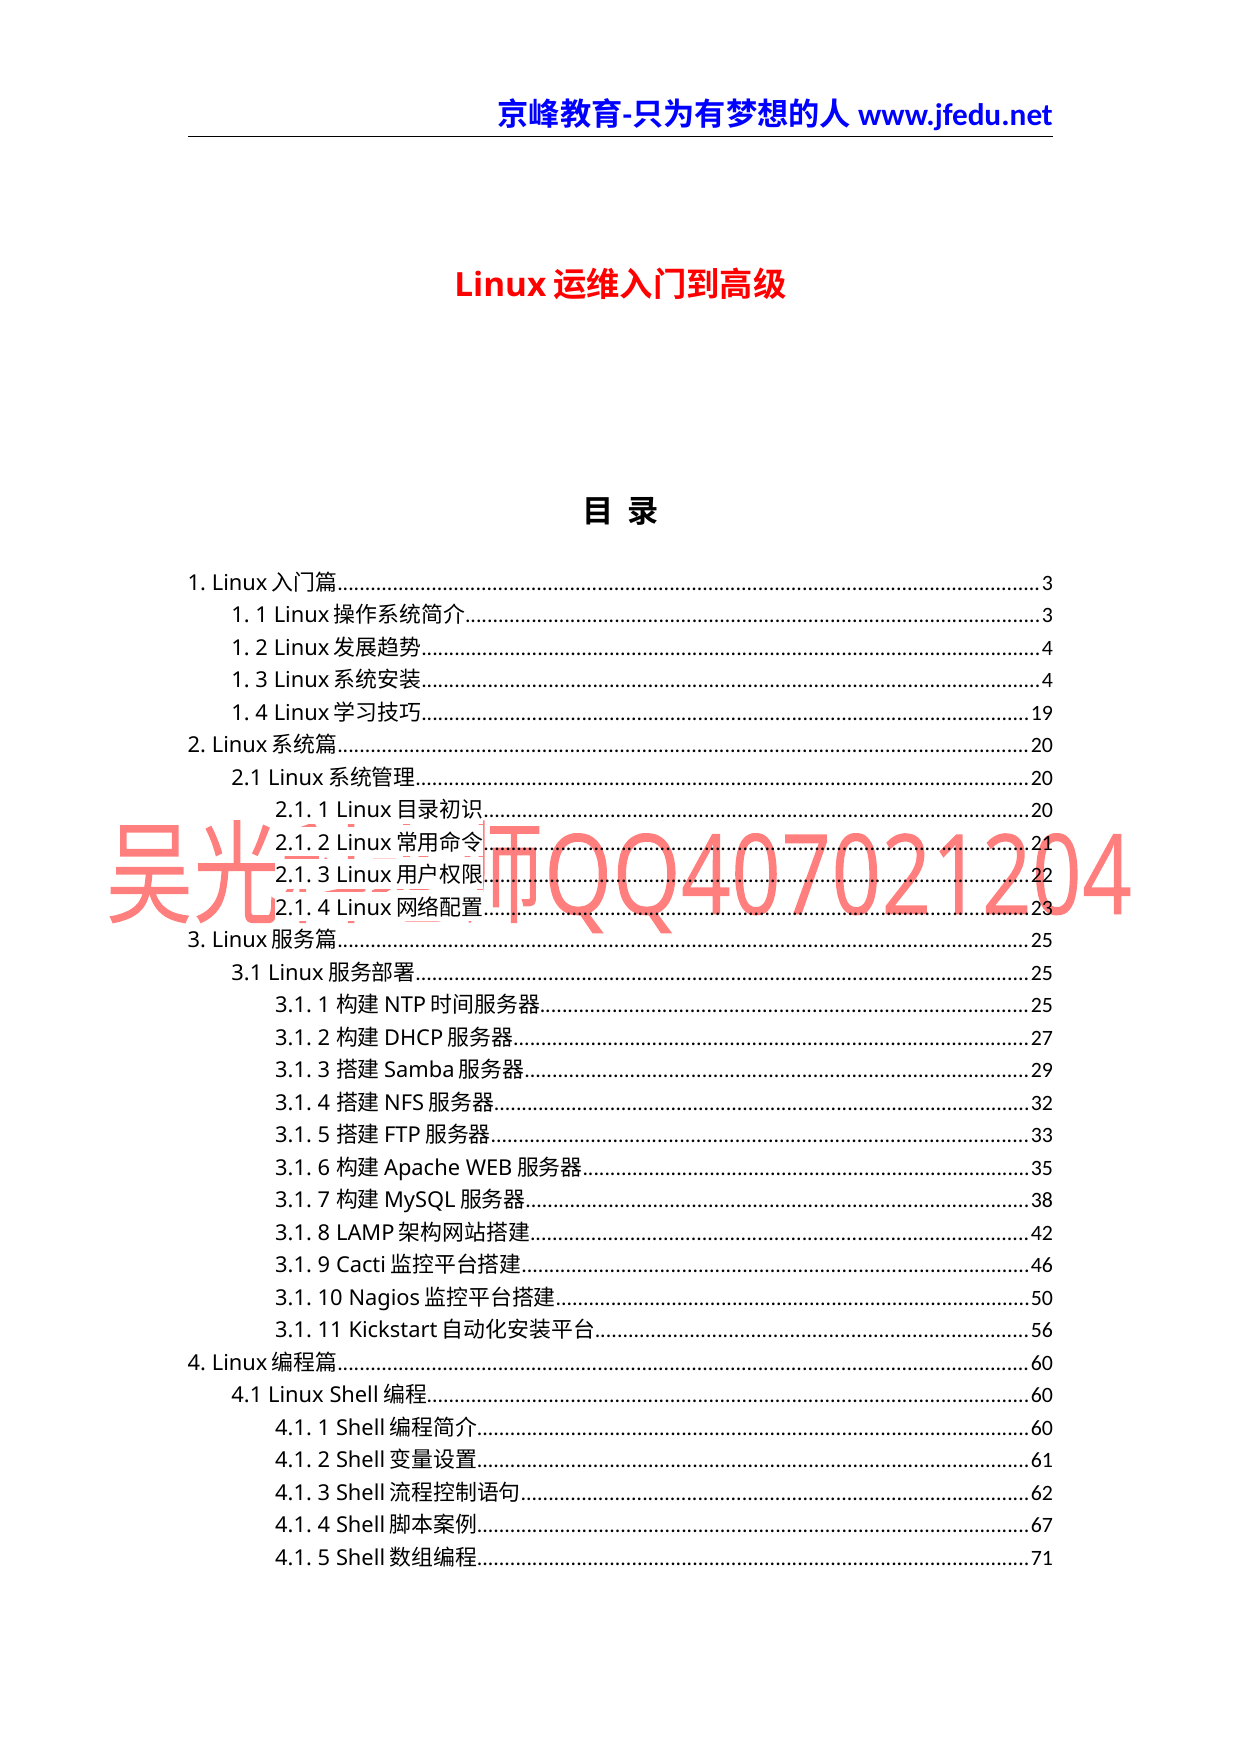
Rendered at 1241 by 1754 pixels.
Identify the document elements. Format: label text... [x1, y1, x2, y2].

text 4.1. 3 Shell流程控制语句 62 [275, 1474, 1053, 1507]
text 3.1. 2 构建DHCP服务器 27 [275, 1019, 1053, 1052]
text 1. 2 Linux发展趋势 4 [231, 629, 1053, 662]
text 2. Linux系统篇 20 [187, 727, 1053, 759]
text 2.1. 4 Linux网络配置 23 [275, 889, 1053, 922]
text 3. Linux服务篇 25 [187, 922, 1053, 954]
text 2.1 Linux系统管理 20 [231, 759, 1053, 792]
text 3.1. 10 Nagios监控平台搭建 50 [275, 1279, 1053, 1312]
text 目 录 [187, 477, 1053, 542]
text 3.1. 5 搭建FTP服务器 33 [491, 1117, 1053, 1149]
text 4. Linux编程篇 60 [187, 1344, 1053, 1377]
text 3.1 Linux服务部署 25 [231, 954, 1053, 987]
text 3.1. 9 Cacti监控平台搭建 46 [521, 1247, 1053, 1279]
text 2.1. 1 Linux目录初识 20 [483, 792, 1053, 824]
text 3.1. 11 Kickstart自动化安装平台 56 [595, 1312, 1053, 1344]
text 3.1. 6 构建Apache WEB服务器 35 [275, 1149, 1053, 1182]
text 3.1. 1 构建NTP时间服务器 25 [540, 987, 1053, 1019]
text 3.1. 4 搭建NFS服务器 32 [275, 1084, 1053, 1117]
text 4.1. 4 Shell脚本案例 67 [477, 1507, 1053, 1539]
text 2.1. 3 Linux用户权限 22 [483, 857, 1053, 889]
text 3.1. 8 LAMP架构网站搭建 42 [275, 1214, 1053, 1247]
text 4.1. 5 Shell数组编程 71 [275, 1539, 1053, 1572]
text 3.1. 7 构建MySQL服务器 38 [525, 1182, 1053, 1214]
text 1. 3 Linux系统安装 4 [421, 662, 1053, 694]
text 4.1 Linux Shell编程 60 [427, 1377, 1053, 1409]
text Linux运维入门到高级 [187, 250, 1053, 315]
text 1. Linux入门篇 3 [187, 564, 1053, 597]
text 4.1. 1 Shell编程简介 60 [275, 1409, 1053, 1442]
text 1. 1 Linux操作系统简介 3 [465, 597, 1053, 629]
text 4.1. 2 Shell变量设置 61 [477, 1442, 1053, 1474]
text 1. 4 Linux学习技巧 19 [231, 694, 1053, 727]
text 2.1. 2 Linux常用命令 21 [275, 824, 1053, 857]
text 3.1. 3 搭建Samba服务器 29 [524, 1052, 1053, 1084]
